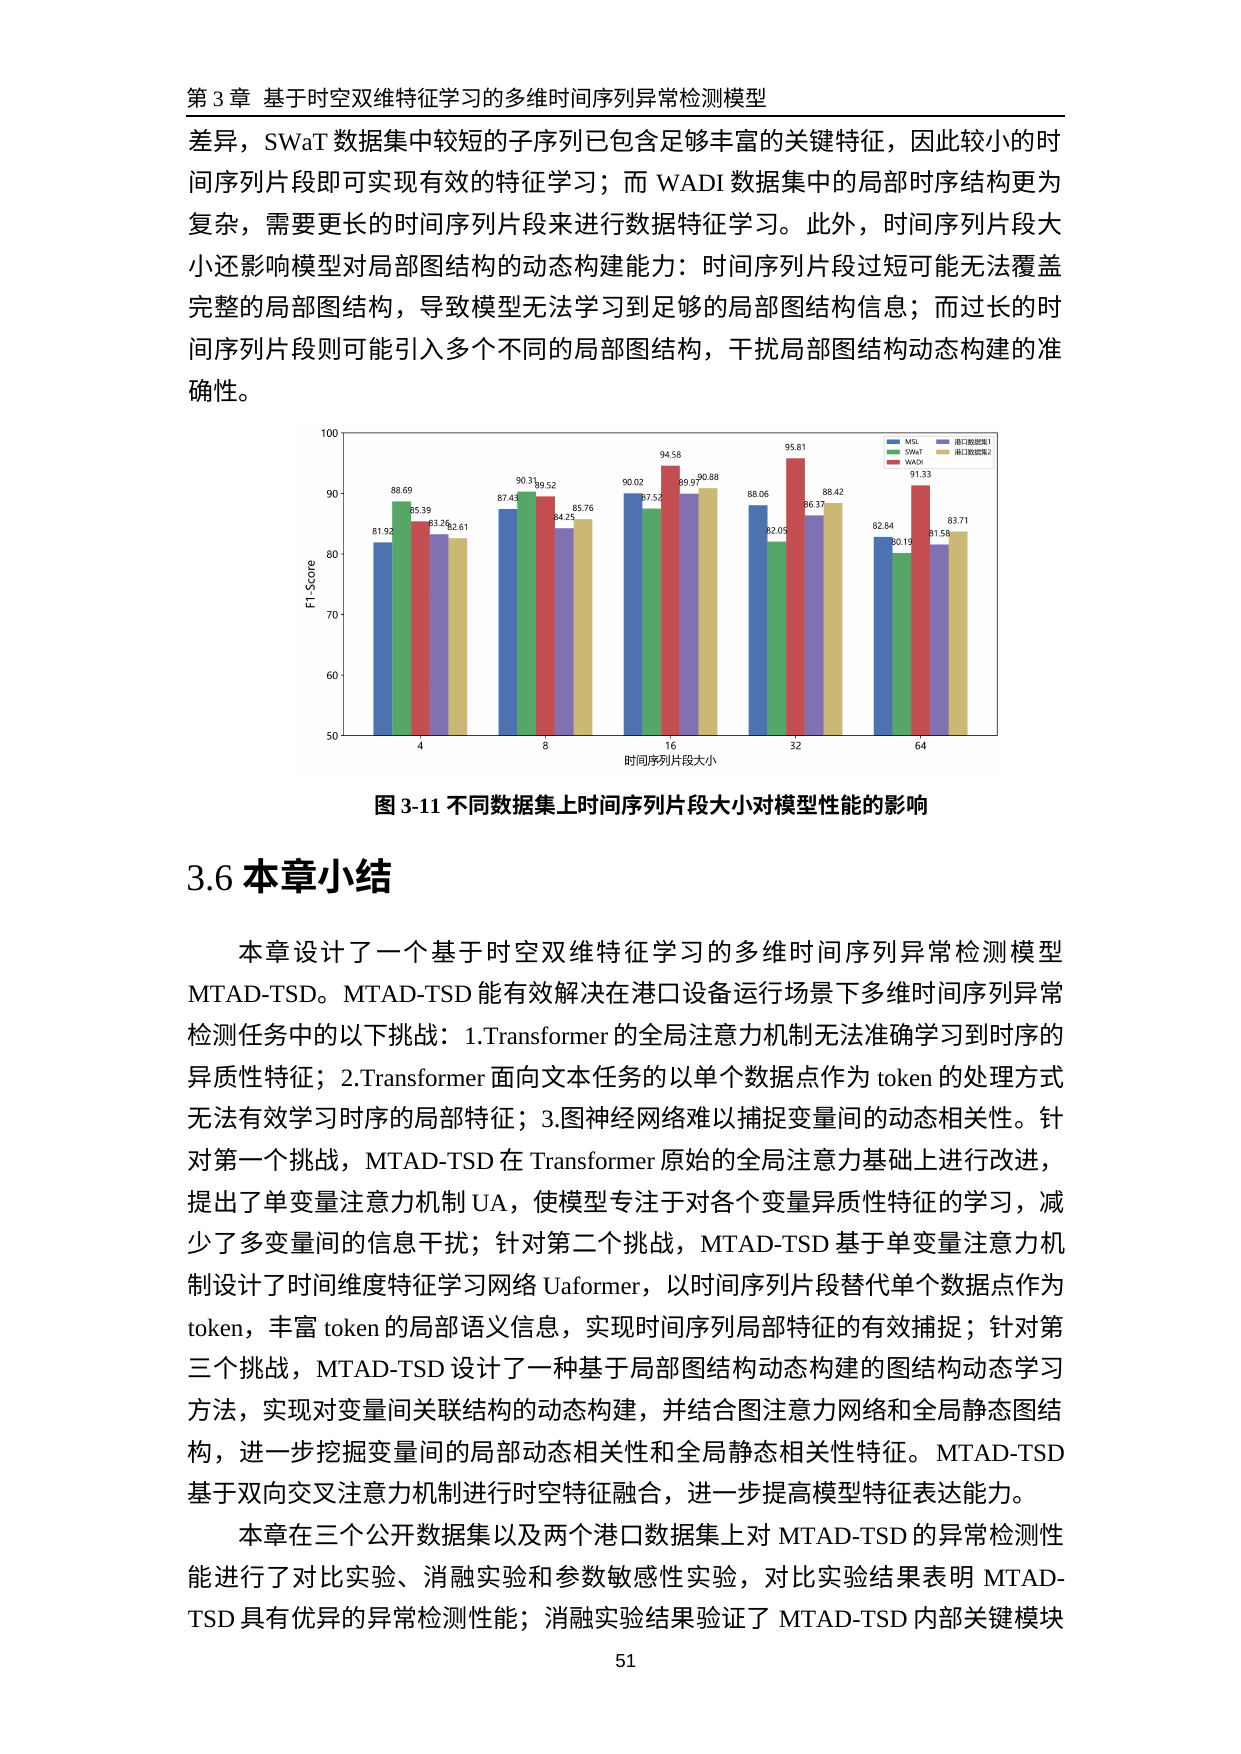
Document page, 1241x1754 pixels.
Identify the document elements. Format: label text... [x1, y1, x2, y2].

subtitle 本章小结 [186, 846, 1065, 901]
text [188, 117, 1063, 408]
picture [296, 420, 1006, 776]
text 本章设计了一个基于时空双维特征学习的多维时间序列异常检测模型MTAD-TSD。MTAD-TSD能有效解决在港口设备运行场景下多维时间序列异常检测任务中的以下挑战：1.Transformer的全局注意力机制无法准确学习到时序的异质性特征；2.Transformer面向文本任务的以单个数据点作为token的处理方式无法有效学习时序的局部特征；3.图神经网络难以捕捉变量间的动态相关性。针对第一个挑战，MTAD-TSD在Transformer原始的全局注意力基础上进行改进，提出了单变量注意力机制UA，使模型专注于对各个变量异质性特征的学习，减少了多变量间的信息干扰；针对第二个挑战，MTAD-TSD基于单变量注意力机制设计了时间维度特征学习网络Uaformer，以时间序列片段替代单个数据点作为token，丰富token的局部语义信息，实现时间序列局部特征的有效捕捉；针对第三个挑战，MTAD-TSD设计了一种基于局部图结构动态构建的图结构动态学习方法，实现对变量间关联结构的动态构建，并结合图注意力网络和全局静态图结构，进一步挖掘变量间的局部动态相关性和全局静态相关性特征。MTAD-TSD基于双向交叉注意力机制进行时空特征融合，进一步提高模型特征表达能力。 [188, 928, 1065, 1511]
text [188, 1511, 1065, 1636]
text 图3-11 不同数据集上时间序列片段大小对模型性能的影响 [188, 788, 1063, 819]
